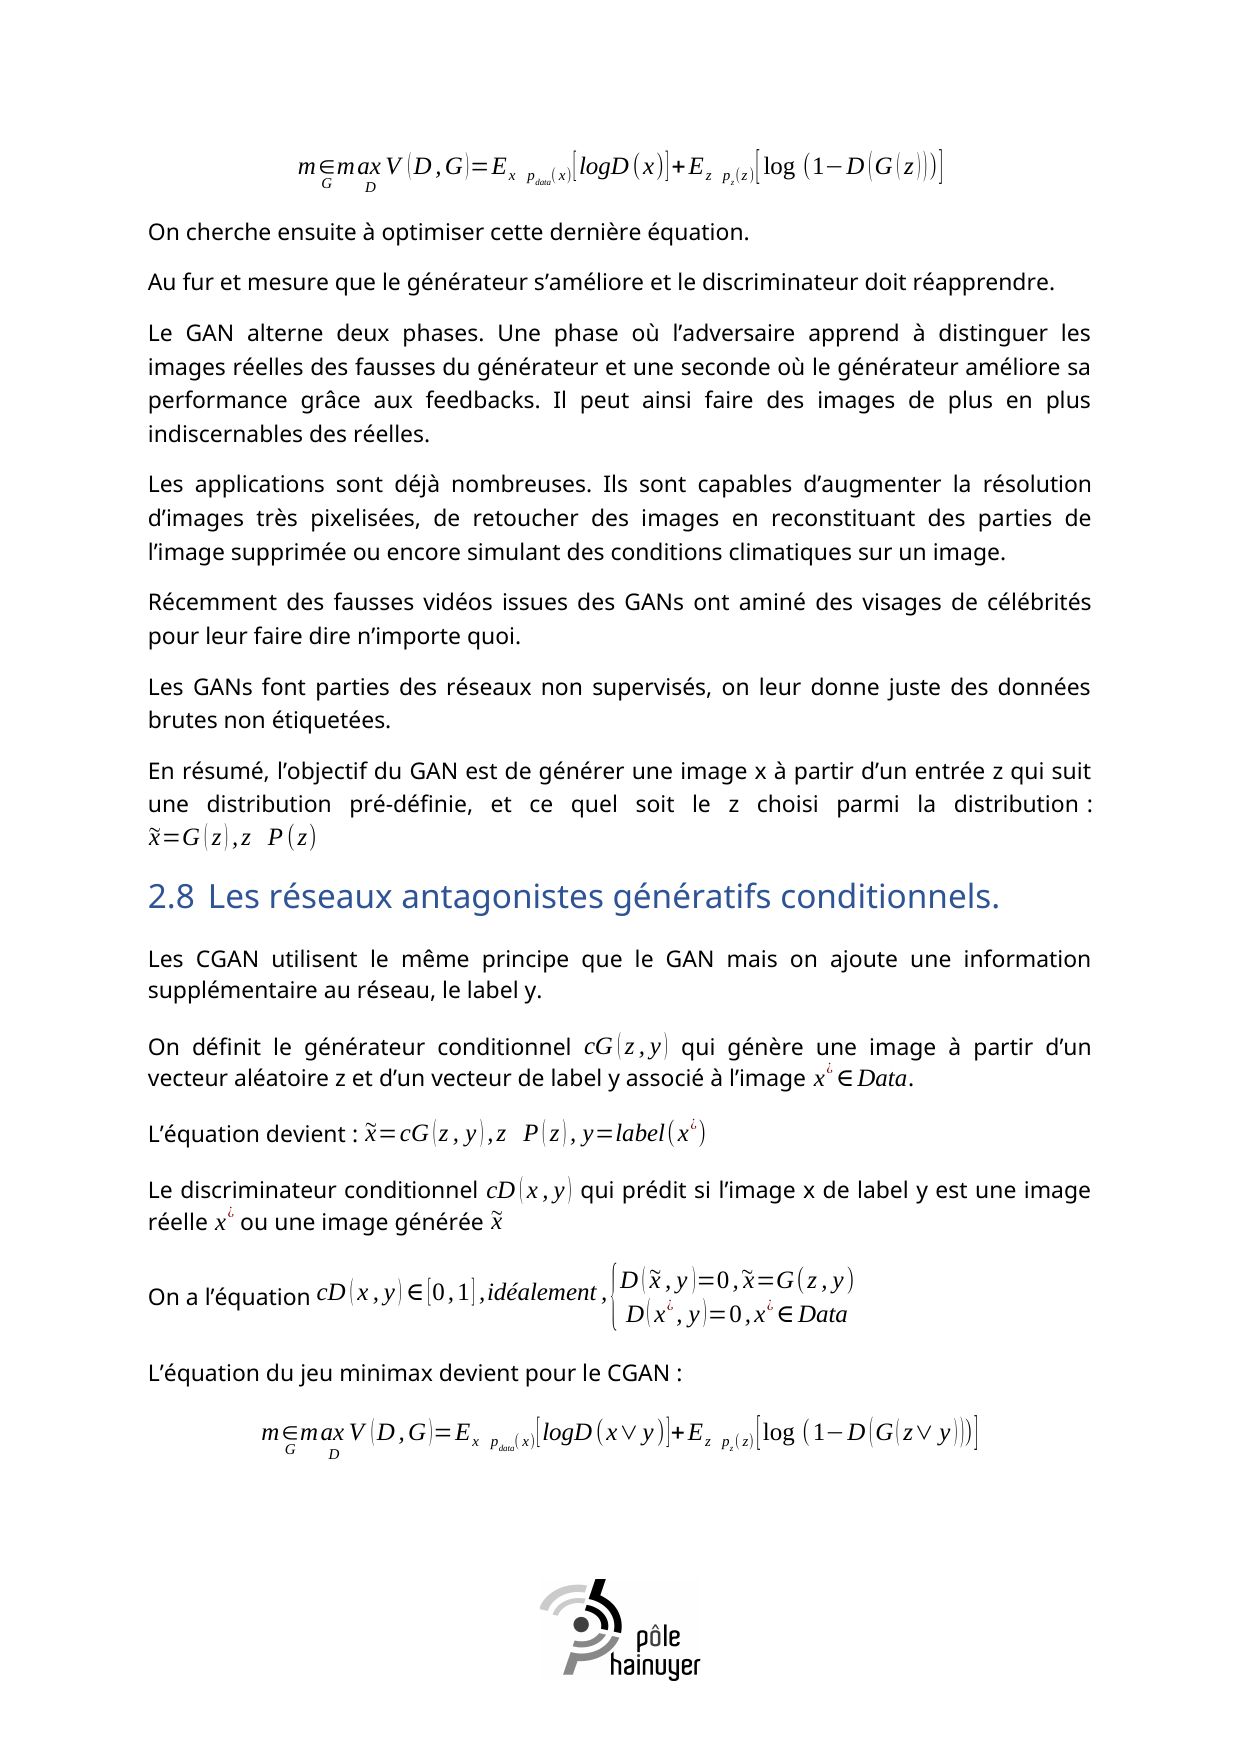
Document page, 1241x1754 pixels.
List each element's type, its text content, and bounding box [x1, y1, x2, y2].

text Les GANs font parties des réseaux non supervisés, on leur donne juste des données brutes non étiquetées. [148, 670, 1093, 735]
text Récemment des fausses vidéos issues des GANs ont aminé des visages de célébrités pour leur faire dire n’importe quoi. [148, 586, 1093, 651]
text On cherche ensuite à optimiser cette dernière équation. [148, 216, 1093, 247]
text Au fur et mesure que le générateur s’améliore et le discriminateur doit réapprendre. [148, 266, 1093, 297]
text Les applications sont déjà nombreuses. Ils sont capables d’augmenter la résolution d’images très pixelisées, de retoucher des images en reconstituant des parties de l’image supprimée ou encore simulant des conditions climatiques sur un image. [148, 468, 1093, 567]
text On définit le générateur conditionnel qui génère une image à partir d’un vecteur aléatoire z et d’un vecteur de label y associé à l’image . [148, 1030, 1093, 1093]
text Les CGAN utilisent le même principe que le GAN mais on ajoute une information supplémentaire au réseau, le label y. [148, 943, 1093, 1005]
text Le discriminateur conditionnel qui prédit si l’image x de label y est une image réelle ou une image générée [148, 1174, 1093, 1237]
text Le GAN alterne deux phases. Une phase où l’adversaire apprend à distinguer les images réelles des fausses du générateur et une seconde où le générateur améliore sa performance grâce aux feedbacks. Il peut ainsi faire des images de plus en plus indiscernables des réelles. [148, 317, 1093, 449]
text L’équation devient : [148, 1118, 1093, 1149]
text L’équation du jeu minimax devient pour le CGAN : [148, 1357, 1093, 1389]
picture [539, 1579, 701, 1681]
text En résumé, l’objectif du GAN est de générer une image x à partir d’un entrée z qui suit une distribution pré-définie, et ce quel soit le z choisi parmi la distribution : [148, 754, 1093, 853]
text On a l’équation [148, 1262, 1093, 1332]
subtitle Les réseaux antagonistes génératifs conditionnels. [148, 872, 1093, 918]
